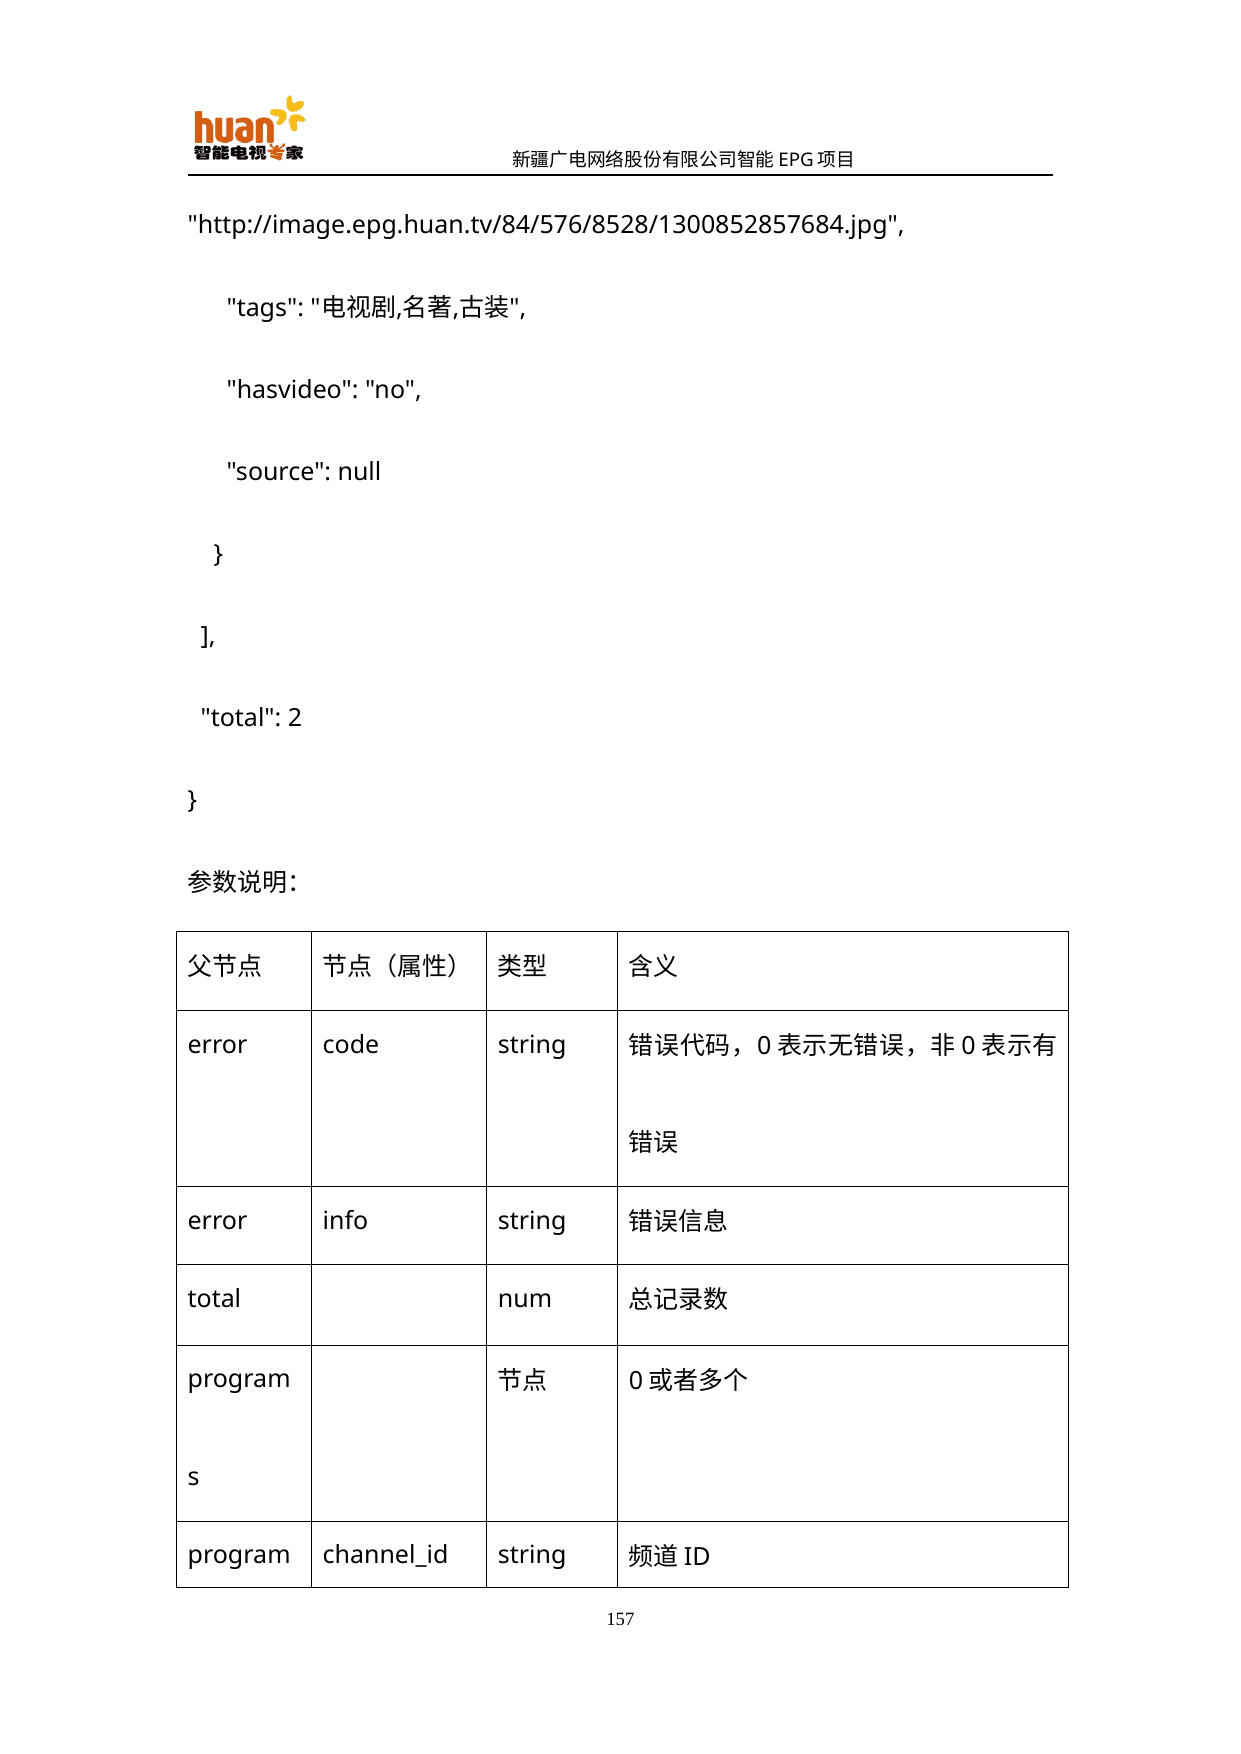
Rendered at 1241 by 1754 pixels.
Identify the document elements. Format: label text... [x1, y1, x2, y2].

picture [187, 88, 313, 167]
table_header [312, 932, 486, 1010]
text "tags": "电视剧,名著,古装", [187, 273, 1053, 338]
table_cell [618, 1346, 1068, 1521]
text ], [187, 602, 1053, 667]
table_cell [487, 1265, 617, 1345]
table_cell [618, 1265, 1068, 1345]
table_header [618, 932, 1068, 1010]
text } [187, 766, 1053, 831]
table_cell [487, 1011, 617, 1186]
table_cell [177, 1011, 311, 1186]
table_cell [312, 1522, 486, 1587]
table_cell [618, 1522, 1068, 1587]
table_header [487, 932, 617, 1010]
text "source": null [187, 438, 1053, 503]
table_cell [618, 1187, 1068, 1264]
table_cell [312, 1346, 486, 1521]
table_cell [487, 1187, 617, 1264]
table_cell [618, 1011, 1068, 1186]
text } [187, 520, 1053, 585]
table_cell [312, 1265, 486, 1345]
text "total": 2 [187, 684, 1053, 749]
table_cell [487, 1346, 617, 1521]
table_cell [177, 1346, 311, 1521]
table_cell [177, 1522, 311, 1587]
text 参数说明： [187, 848, 1053, 913]
text "wiki_cover": "http://image.epg.huan.tv/84/576/8528/1300852857684.jpg", [187, 191, 1053, 256]
text "hasvideo": "no", [187, 356, 1053, 421]
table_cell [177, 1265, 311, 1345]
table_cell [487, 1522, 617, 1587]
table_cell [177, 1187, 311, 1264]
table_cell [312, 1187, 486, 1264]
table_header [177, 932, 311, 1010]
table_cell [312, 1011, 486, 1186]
